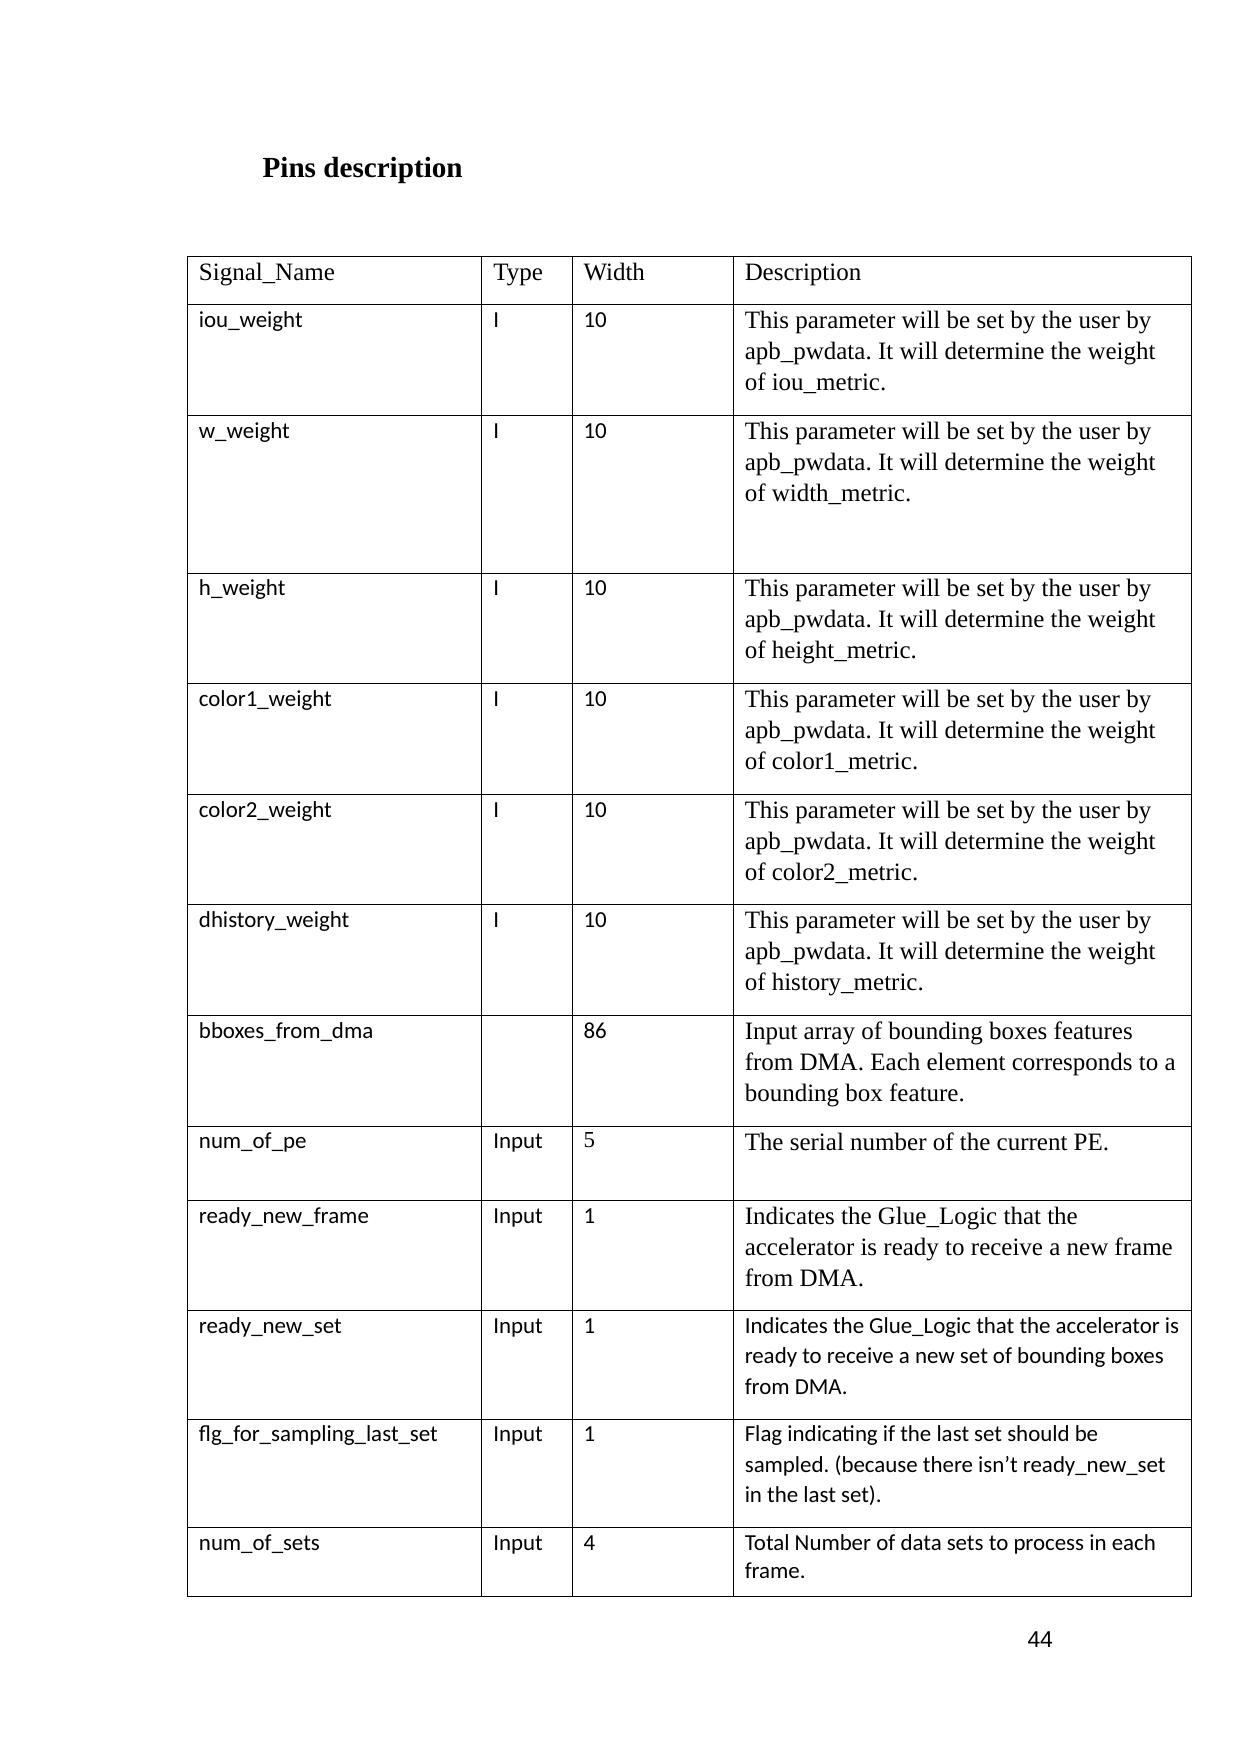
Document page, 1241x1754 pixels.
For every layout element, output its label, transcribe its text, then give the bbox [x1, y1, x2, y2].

table_cell The serial number of the current PE. [734, 1127, 1191, 1200]
table_cell 10 [573, 905, 733, 1015]
table_cell 10 [573, 416, 733, 572]
table_cell num_of_sets [188, 1528, 481, 1596]
table_cell num_of_pe [188, 1127, 481, 1200]
table_cell I [482, 905, 572, 1015]
table_cell w_weight [188, 416, 481, 572]
table_cell flg_for_sampling_last_set [188, 1420, 481, 1527]
table_header Width [573, 257, 733, 304]
table_cell This parameter will be set by the user by apb_pwdata. It will determine the weight of iou_metric. [734, 305, 1191, 415]
table_header Description [734, 257, 1191, 304]
table_cell Input [482, 1311, 572, 1418]
table_cell 10 [573, 684, 733, 794]
table_cell This parameter will be set by the user by apb_pwdata. It will determine the weight of height_metric. [734, 574, 1191, 683]
table_cell 1 [573, 1201, 733, 1310]
table_header Type [482, 257, 572, 304]
table_cell Total Number of data sets to process in each frame. [734, 1528, 1191, 1596]
table_cell Input [482, 1528, 572, 1596]
table_cell I [482, 416, 572, 572]
table_cell I [482, 795, 572, 904]
table_cell ready_new_set [188, 1311, 481, 1418]
text Pins description [187, 150, 1053, 183]
table_cell Indicates the Glue_Logic that the accelerator is ready to receive a new set of bounding boxes from DMA. [734, 1311, 1191, 1418]
table_cell 1 [573, 1420, 733, 1527]
table_cell I [482, 305, 572, 415]
table_cell 5 [573, 1127, 733, 1200]
table_cell dhistory_weight [188, 905, 481, 1015]
table_cell 10 [573, 305, 733, 415]
table_cell 10 [573, 795, 733, 904]
table_header Signal_Name [188, 257, 481, 304]
table_cell 10 [573, 574, 733, 683]
table_cell bboxes_from_dma [188, 1016, 481, 1126]
table_cell This parameter will be set by the user by apb_pwdata. It will determine the weight of color1_metric. [734, 684, 1191, 794]
table_cell Indicates the Glue_Logic that the accelerator is ready to receive a new frame from DMA. [734, 1201, 1191, 1310]
table_cell This parameter will be set by the user by apb_pwdata. It will determine the weight of history_metric. [734, 905, 1191, 1015]
table_cell color2_weight [188, 795, 481, 904]
table_cell 1 [573, 1311, 733, 1418]
table_cell This parameter will be set by the user by apb_pwdata. It will determine the weight of width_metric. [734, 416, 1191, 572]
table_cell Input [482, 1201, 572, 1310]
table_cell color1_weight [188, 684, 481, 794]
table_cell I [482, 574, 572, 683]
table_cell Flag indicating if the last set should be sampled. (because there isn’t ready_new_set in the last set). [734, 1420, 1191, 1527]
table_cell Input [482, 1420, 572, 1527]
table_cell ready_new_frame [188, 1201, 481, 1310]
table_cell [482, 1016, 572, 1126]
table_cell iou_weight [188, 305, 481, 415]
table_cell This parameter will be set by the user by apb_pwdata. It will determine the weight of color2_metric. [734, 795, 1191, 904]
table_cell Input [482, 1127, 572, 1200]
table_cell h_weight [188, 574, 481, 683]
table_cell Input array of bounding boxes features from DMA. Each element corresponds to a bounding box feature. [734, 1016, 1191, 1126]
table_cell I [482, 684, 572, 794]
table_cell 4 [573, 1528, 733, 1596]
table_cell 86 [573, 1016, 733, 1126]
